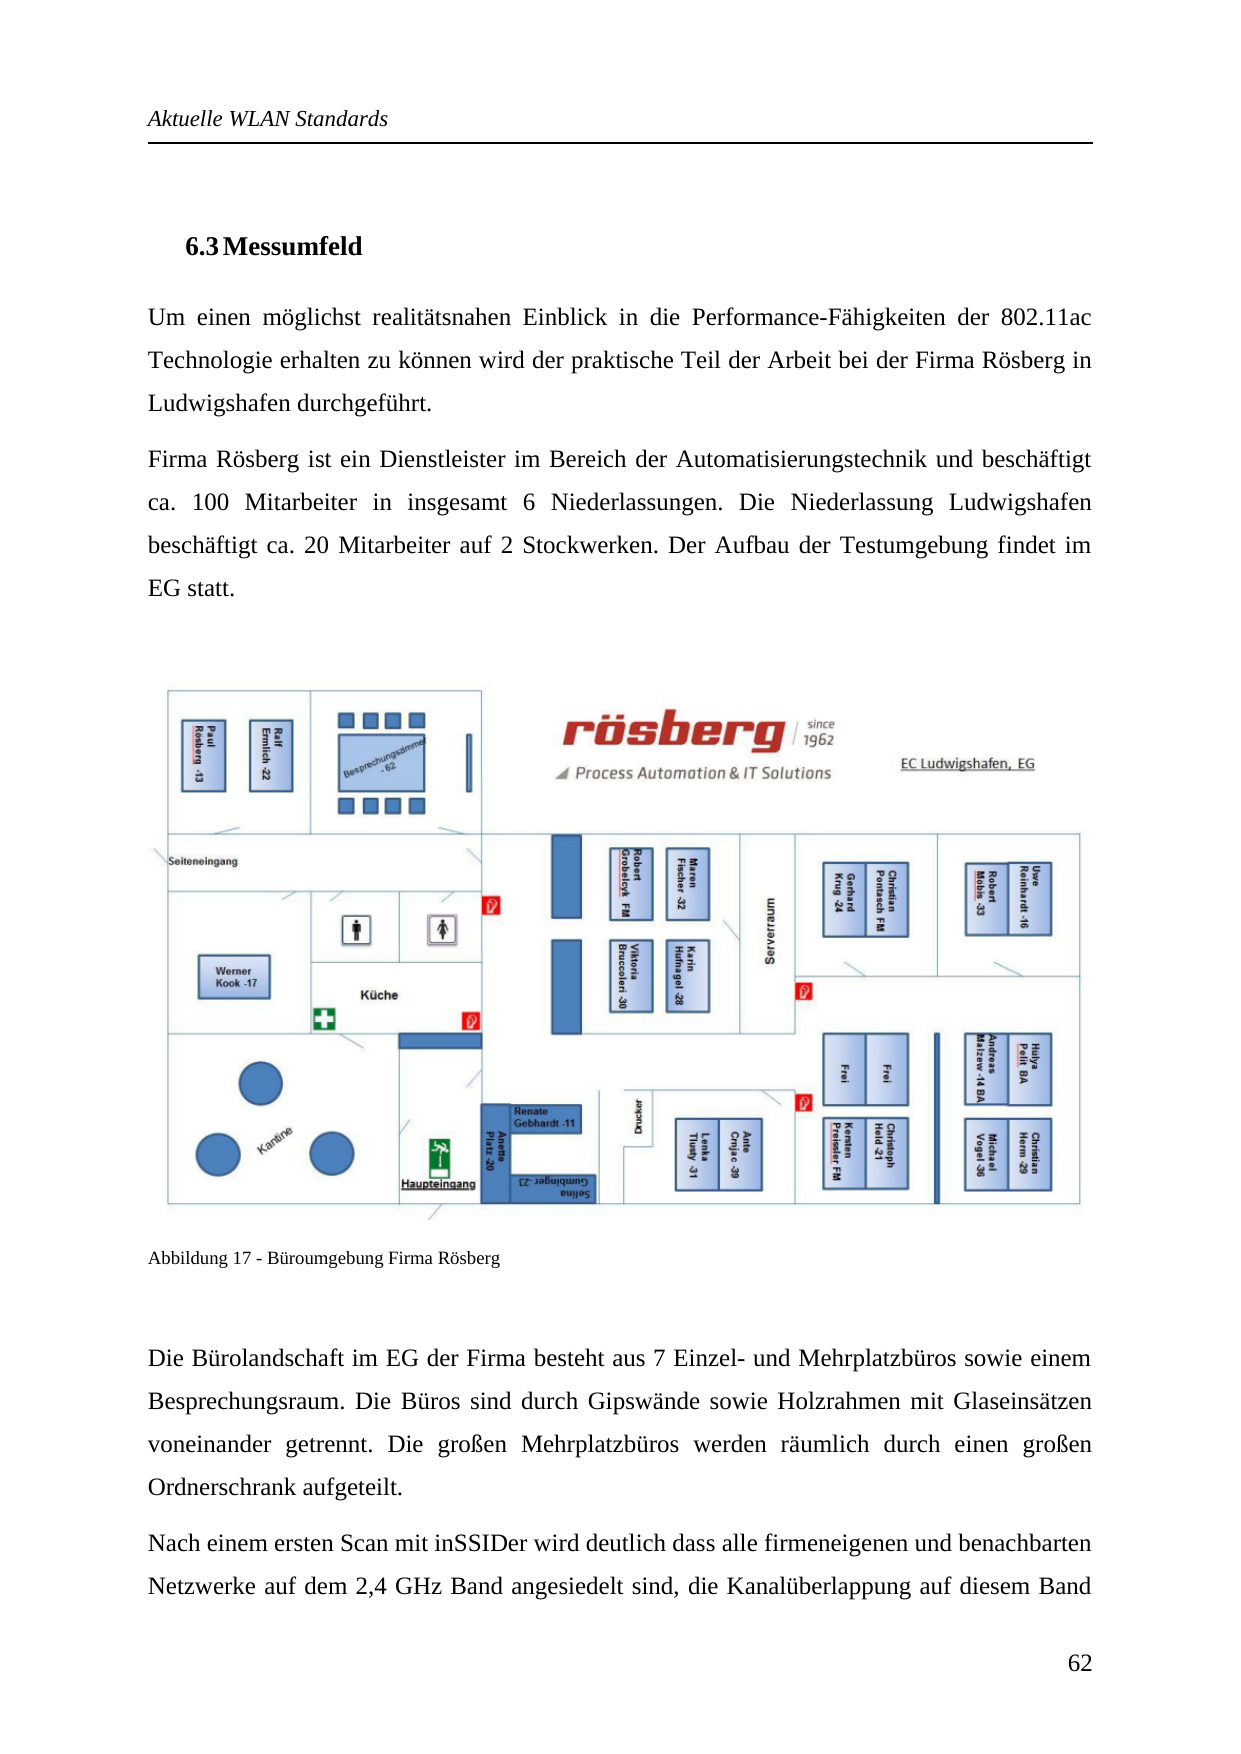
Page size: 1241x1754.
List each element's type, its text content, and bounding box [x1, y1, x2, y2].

subtitle Messumfeld [185, 230, 1093, 261]
text Firma Rösberg ist ein Dienstleister im Bereich der Automatisierungstechnik und beschäftigt ca. 100 Mitarbeiter in insgesamt 6 Niederlassungen. Die Niederlassung Ludwigshafen beschäftigt ca. 20 Mitarbeiter auf 2 Stockwerken. Der Aufbau der Testumgebung findet im EG statt. [148, 444, 1093, 602]
text Die Bürolandschaft im EG der Firma besteht aus 7 Einzel- und Mehrplatzbüros sowie einem Besprechungsraum. Die Büros sind durch Gipswände sowie Holzrahmen mit Glaseinsätzen voneinander getrennt. Die großen Mehrplatzbüros werden räumlich durch einen großen Ordnerschrank aufgeteilt. [148, 1343, 1093, 1501]
text Um einen möglichst realitätsnahen Einblick in die Performance-Fähigkeiten der 802.11ac Technologie erhalten zu können wird der praktische Teil der Arbeit bei der Firma Rösberg in Ludwigshafen durchgeführt. [148, 302, 1093, 417]
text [148, 1528, 1093, 1600]
text Abbildung 17 - Büroumgebung Firma Rösberg [148, 1247, 1093, 1268]
picture [147, 684, 1093, 1220]
